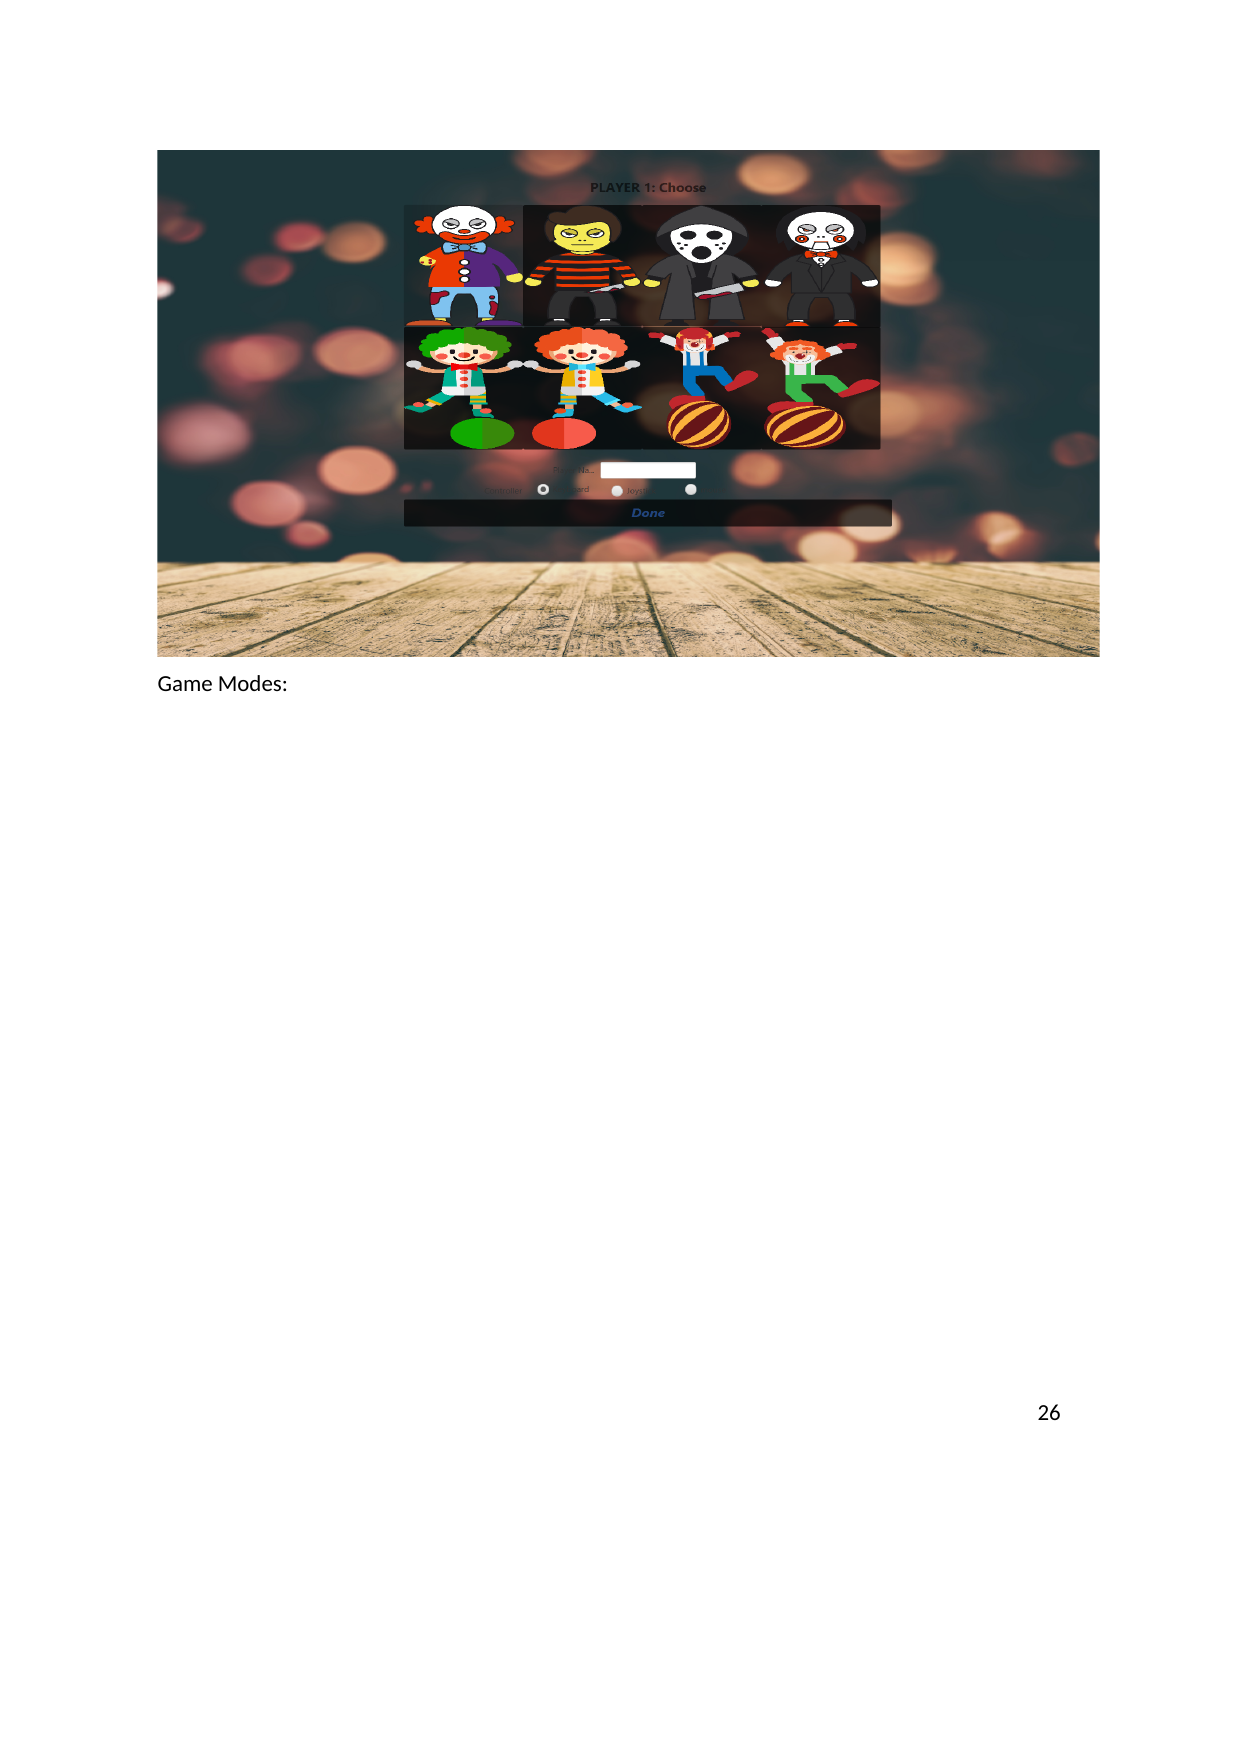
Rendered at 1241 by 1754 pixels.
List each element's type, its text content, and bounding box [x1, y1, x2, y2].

text Game Modes: [157, 669, 1083, 698]
picture [157, 150, 1100, 657]
